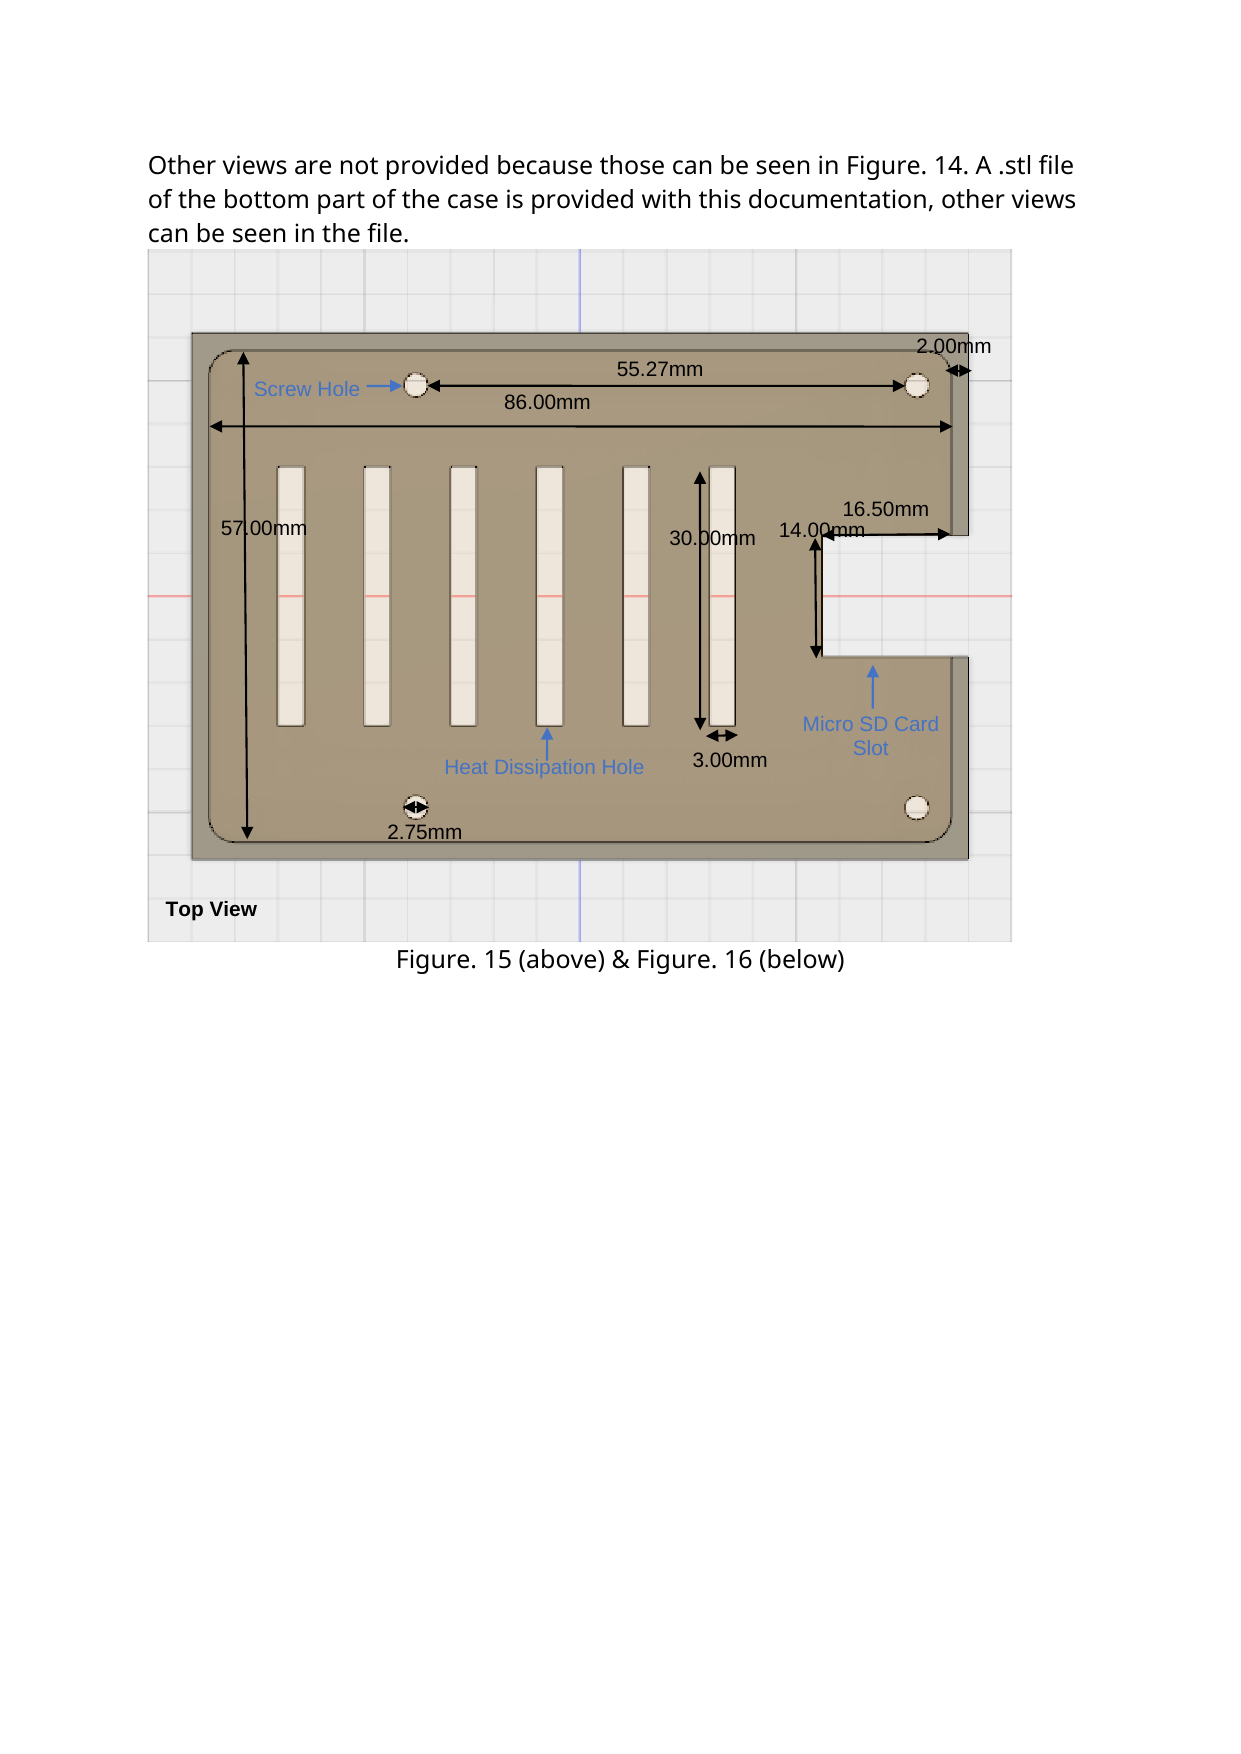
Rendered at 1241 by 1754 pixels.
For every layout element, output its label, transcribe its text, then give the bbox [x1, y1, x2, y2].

text Figure. 15 (above) & Figure. 16 (below) [148, 942, 1093, 976]
picture [147, 249, 1013, 942]
text Other views are not provided because those can be seen in Figure. 14. A .stl file of the bottom part of the case is provided with this documentation, other views can be seen in the file. [148, 148, 1093, 250]
